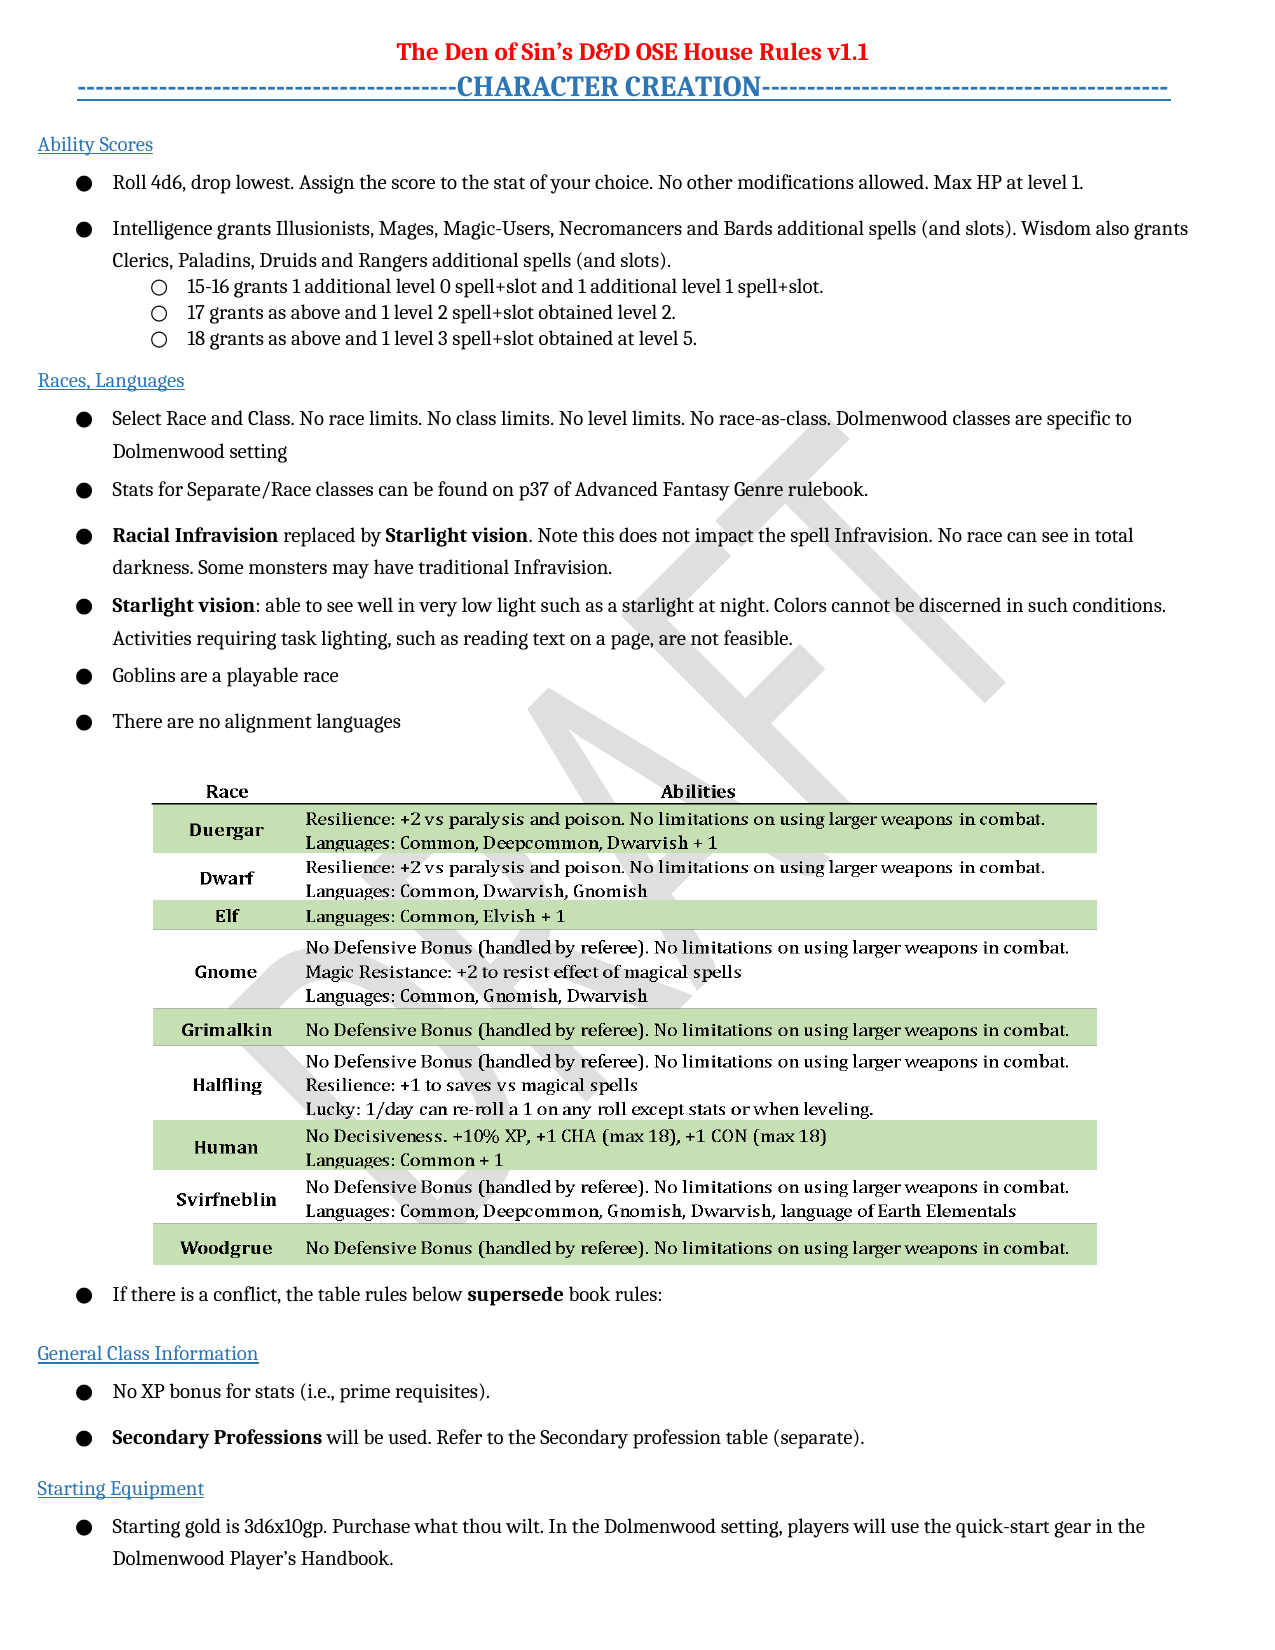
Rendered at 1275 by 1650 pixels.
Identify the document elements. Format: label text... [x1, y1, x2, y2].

list Select Race and Class. No race limits. No class limits. No level limits. No race-as-class. Dolmenwood classes are specific to Dolmenwood setting [75, 395, 1210, 463]
list No XP bonus for stats (i.e., prime requisites). [75, 1368, 1210, 1411]
list Intelligence grants Illusionists, Mages, Magic-Users, Necromancers and Bards additional spells (and slots). Wisdom also grants Clerics, Paladins, Druids and Rangers additional spells (and slots). [75, 204, 1210, 273]
picture [151, 775, 1097, 1265]
list Secondary Professions will be used. Refer to the Secondary profession table (separate). [75, 1414, 1210, 1457]
list Roll 4d6, drop lowest. Assign the score to the stat of your choice. No other modifications allowed. Max HP at level 1. [75, 158, 1210, 201]
subtitle General Class Information [37, 1342, 1210, 1366]
text The Den of Sin’s D&D OSE House Rules v1.1 [37, 37, 1228, 66]
list Goblins are a playable race [75, 652, 1210, 695]
list Starting gold is 3d6x10gp. Purchase what thou wilt. In the Dolmenwood setting, players will use the quick-start gear in the Dolmenwood Player’s Handbook. [75, 1502, 1228, 1571]
subtitle ------------------------------------------CHARACTER CREATION--------------------------------------------- [37, 71, 1210, 104]
list 17 grants as above and 1 level 2 spell+slot obtained level 2. [150, 301, 1210, 324]
list Racial Infravision replaced by Starlight vision. Note this does not impact the spell Infravision. No race can see in total darkness. Some monsters may have traditional Infravision. [75, 511, 1210, 580]
list Stats for Separate/Race classes can be found on p37 of Advanced Fantasy Genre rulebook. [75, 465, 1210, 508]
list There are no alignment languages [75, 698, 1210, 741]
subtitle Ability Scores [37, 132, 1210, 156]
list Starlight vision: able to see well in very low light such as a starlight at night. Colors cannot be discerned in such conditions. Activities requiring task lighting, such as reading text on a page, are not feasible. [75, 582, 1210, 650]
list 15-16 grants 1 additional level 0 spell+slot and 1 additional level 1 spell+slot. [150, 275, 1210, 299]
subtitle Races, Languages [37, 369, 1210, 393]
list 18 grants as above and 1 level 3 spell+slot obtained at level 5. [150, 326, 1210, 350]
subtitle Starting Equipment [37, 1477, 1210, 1501]
